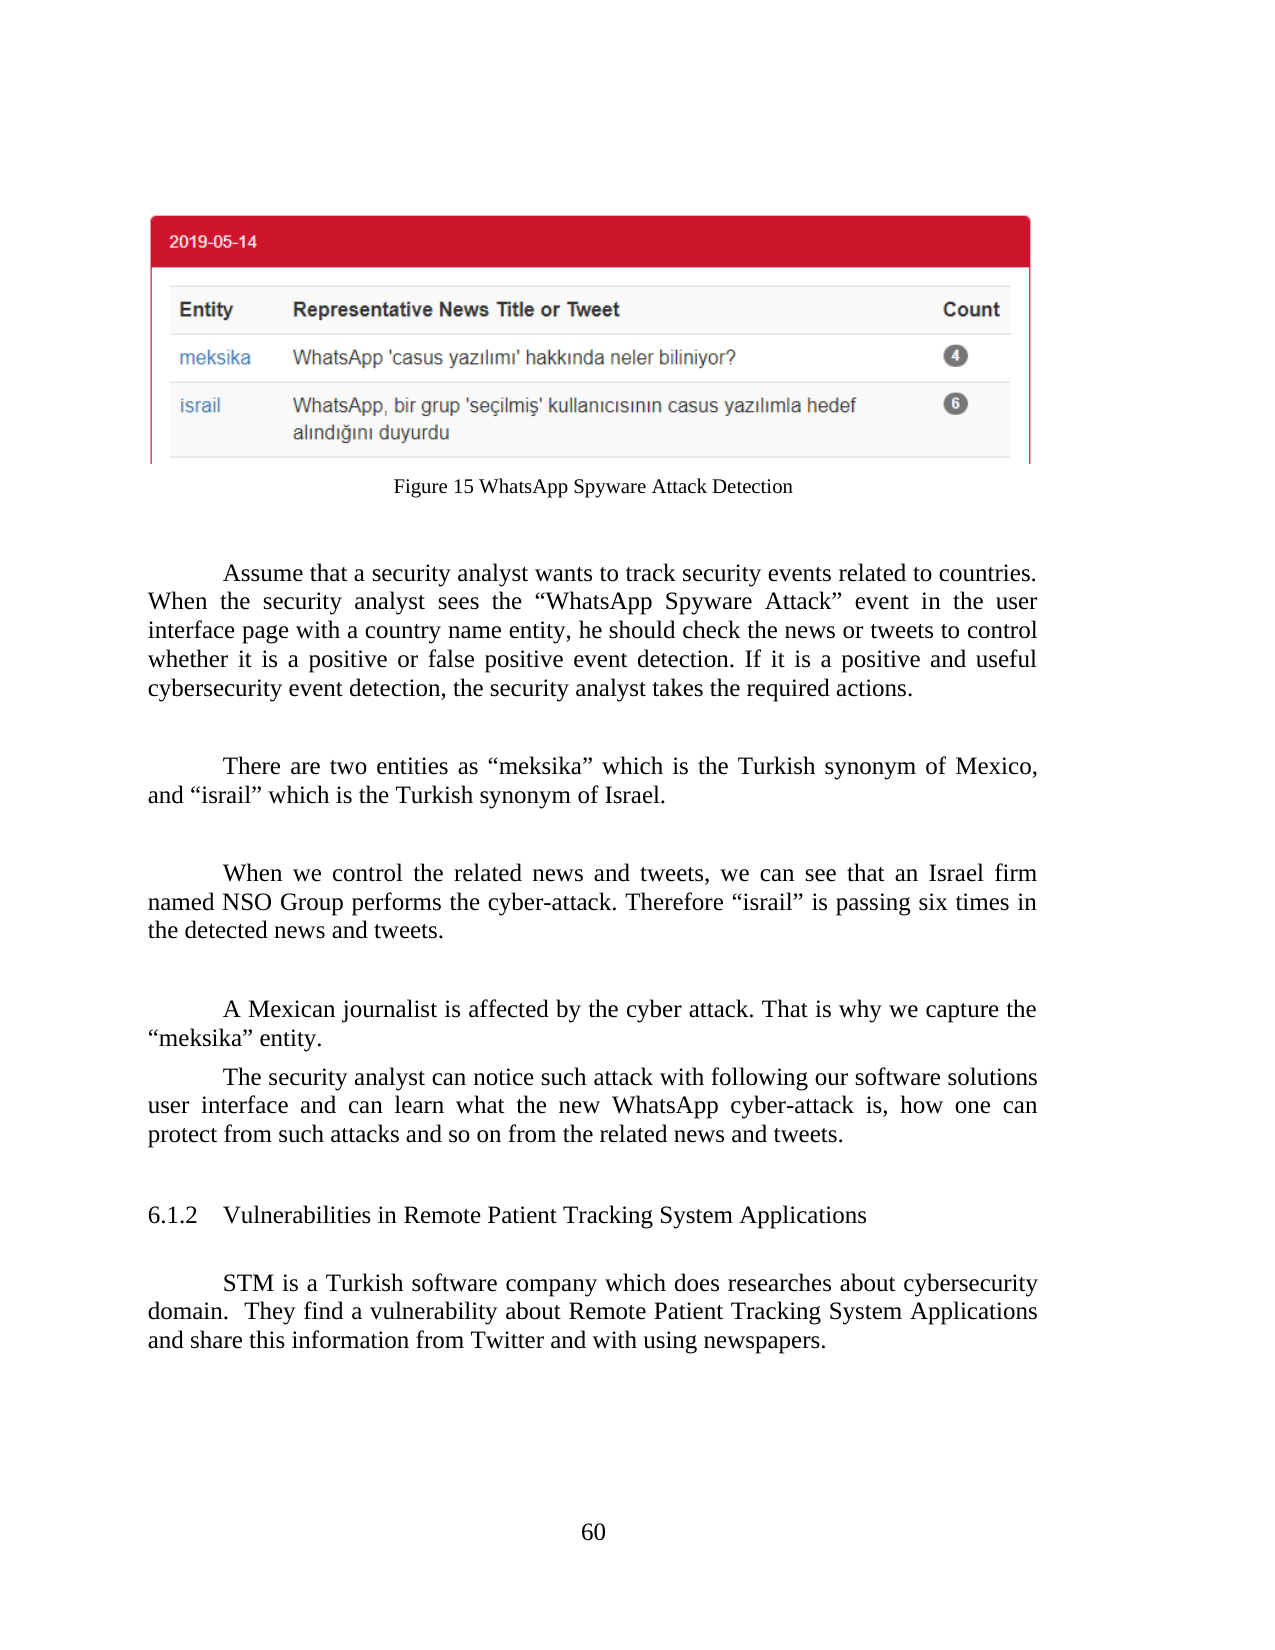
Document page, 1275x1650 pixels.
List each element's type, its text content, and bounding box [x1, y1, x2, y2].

text There are two entities as “meksika” which is the Turkish synonym of Mexico, and “israil” which is the Turkish synonym of Israel. [148, 751, 1039, 808]
subtitle Vulnerabilities in Remote Patient Tracking System Applications [148, 1200, 1039, 1228]
text The security analyst can notice such attack with following our software solutions user interface and can learn what the new WhatsApp cyber-attack is, how one can protect from such attacks and so on from the related news and tweets. [148, 1062, 1039, 1148]
text A Mexican journalist is affected by the cyber attack. That is why we capture the “meksika” entity. [148, 994, 1039, 1051]
text Figure 15 WhatsApp Spyware Attack Detection [148, 473, 1039, 498]
text STM is a Turkish software company which does researches about cybersecurity domain. They find a vulnerability about Remote Patient Tracking System Applications and share this information from Twitter and with using newspapers. [148, 1268, 1039, 1354]
picture [147, 206, 1039, 464]
text When we control the related news and tweets, we can see that an Israel firm named NSO Group performs the cyber-attack. Therefore “israil” is passing six times in the detected news and tweets. [148, 858, 1039, 944]
text Assume that a security analyst wants to track security events related to countries. When the security analyst sees the “WhatsApp Spyware Attack” event in the user interface page with a country name entity, he should check the news or tweets to control whether it is a positive or false positive event detection. If it is a positive and useful cybersecurity event detection, the security analyst takes the required actions. [148, 558, 1039, 701]
